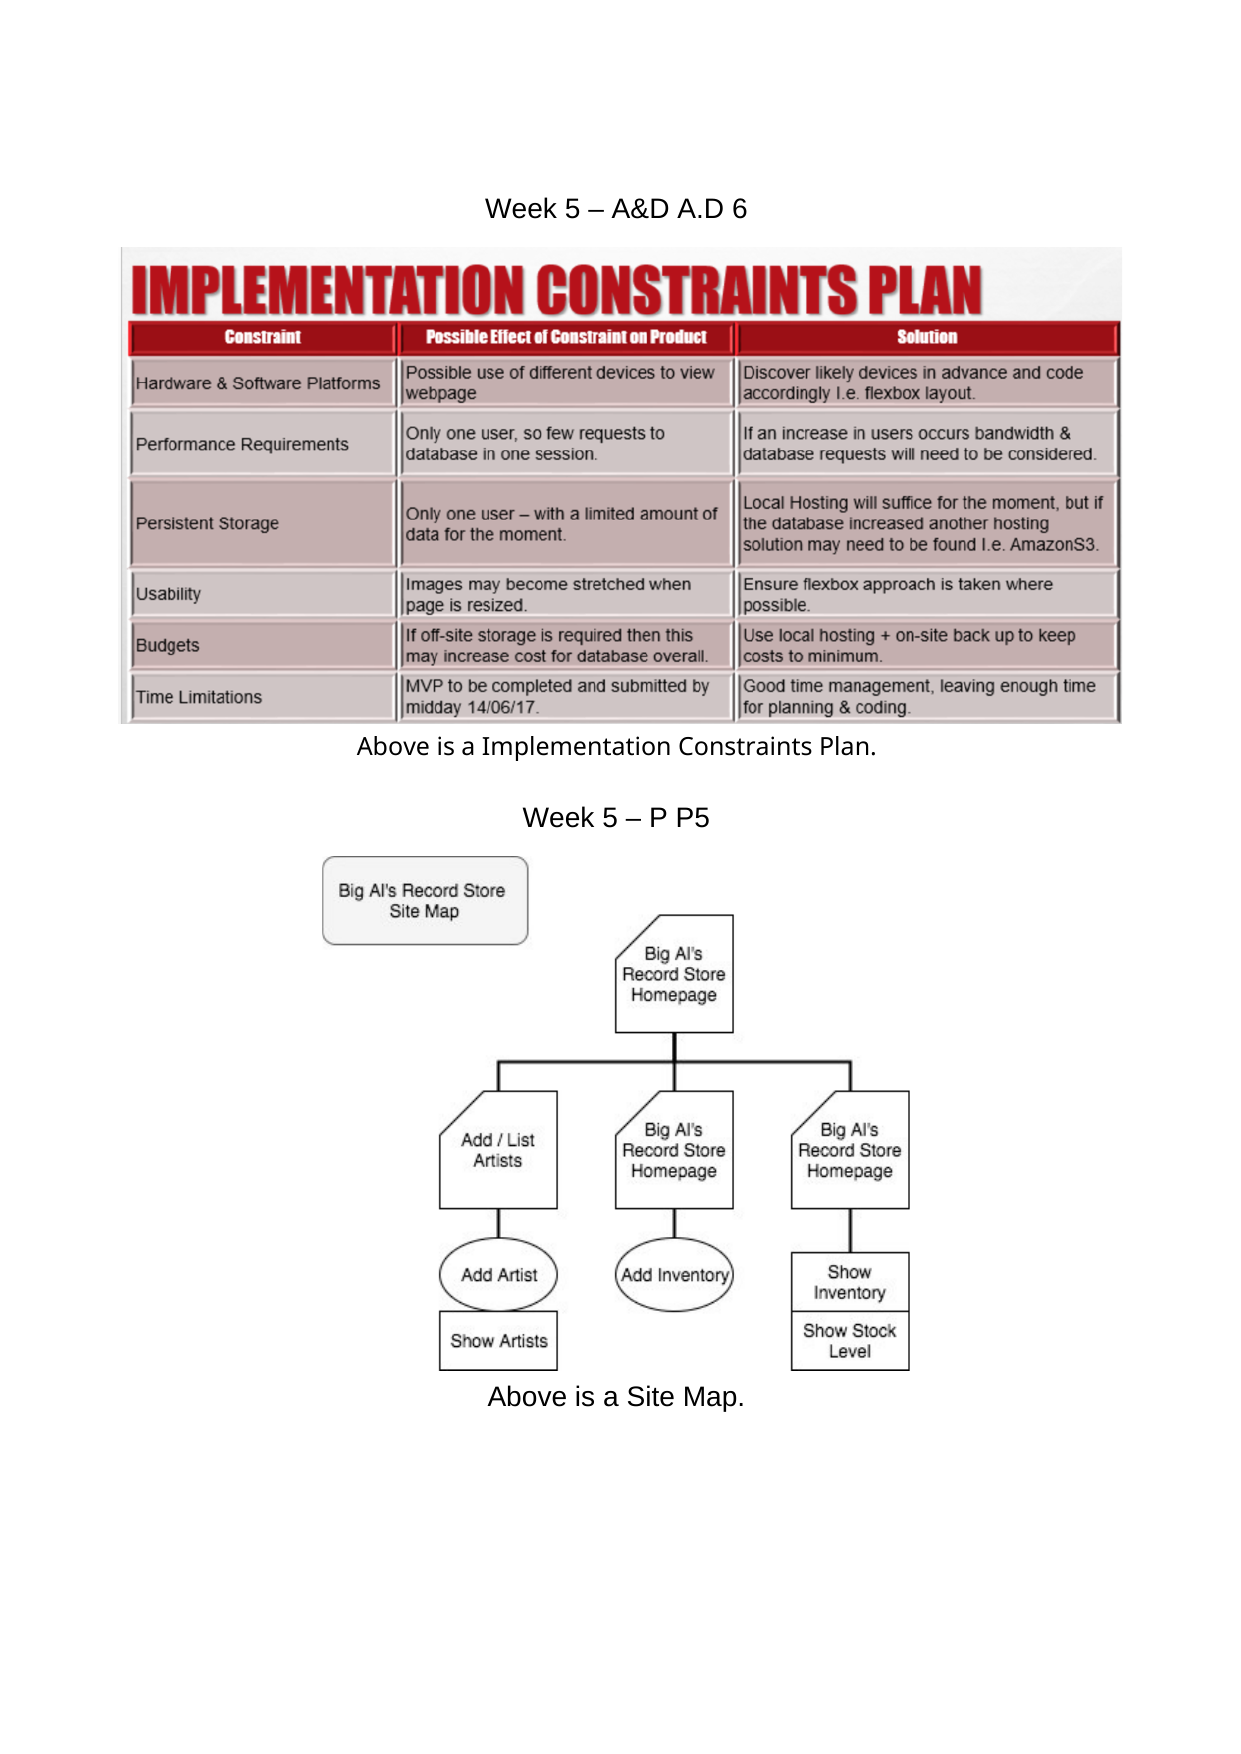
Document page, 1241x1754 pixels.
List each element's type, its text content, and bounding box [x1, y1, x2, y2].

text Week 5 – P P5 [118, 798, 1122, 834]
text Week 5 – A&D A.D 6 [118, 189, 1122, 224]
picture [322, 856, 910, 1371]
picture [118, 247, 1123, 724]
text Above is a Site Map. [118, 1377, 1122, 1412]
text Above is a Implementation Constraints Plan. [118, 724, 1122, 763]
